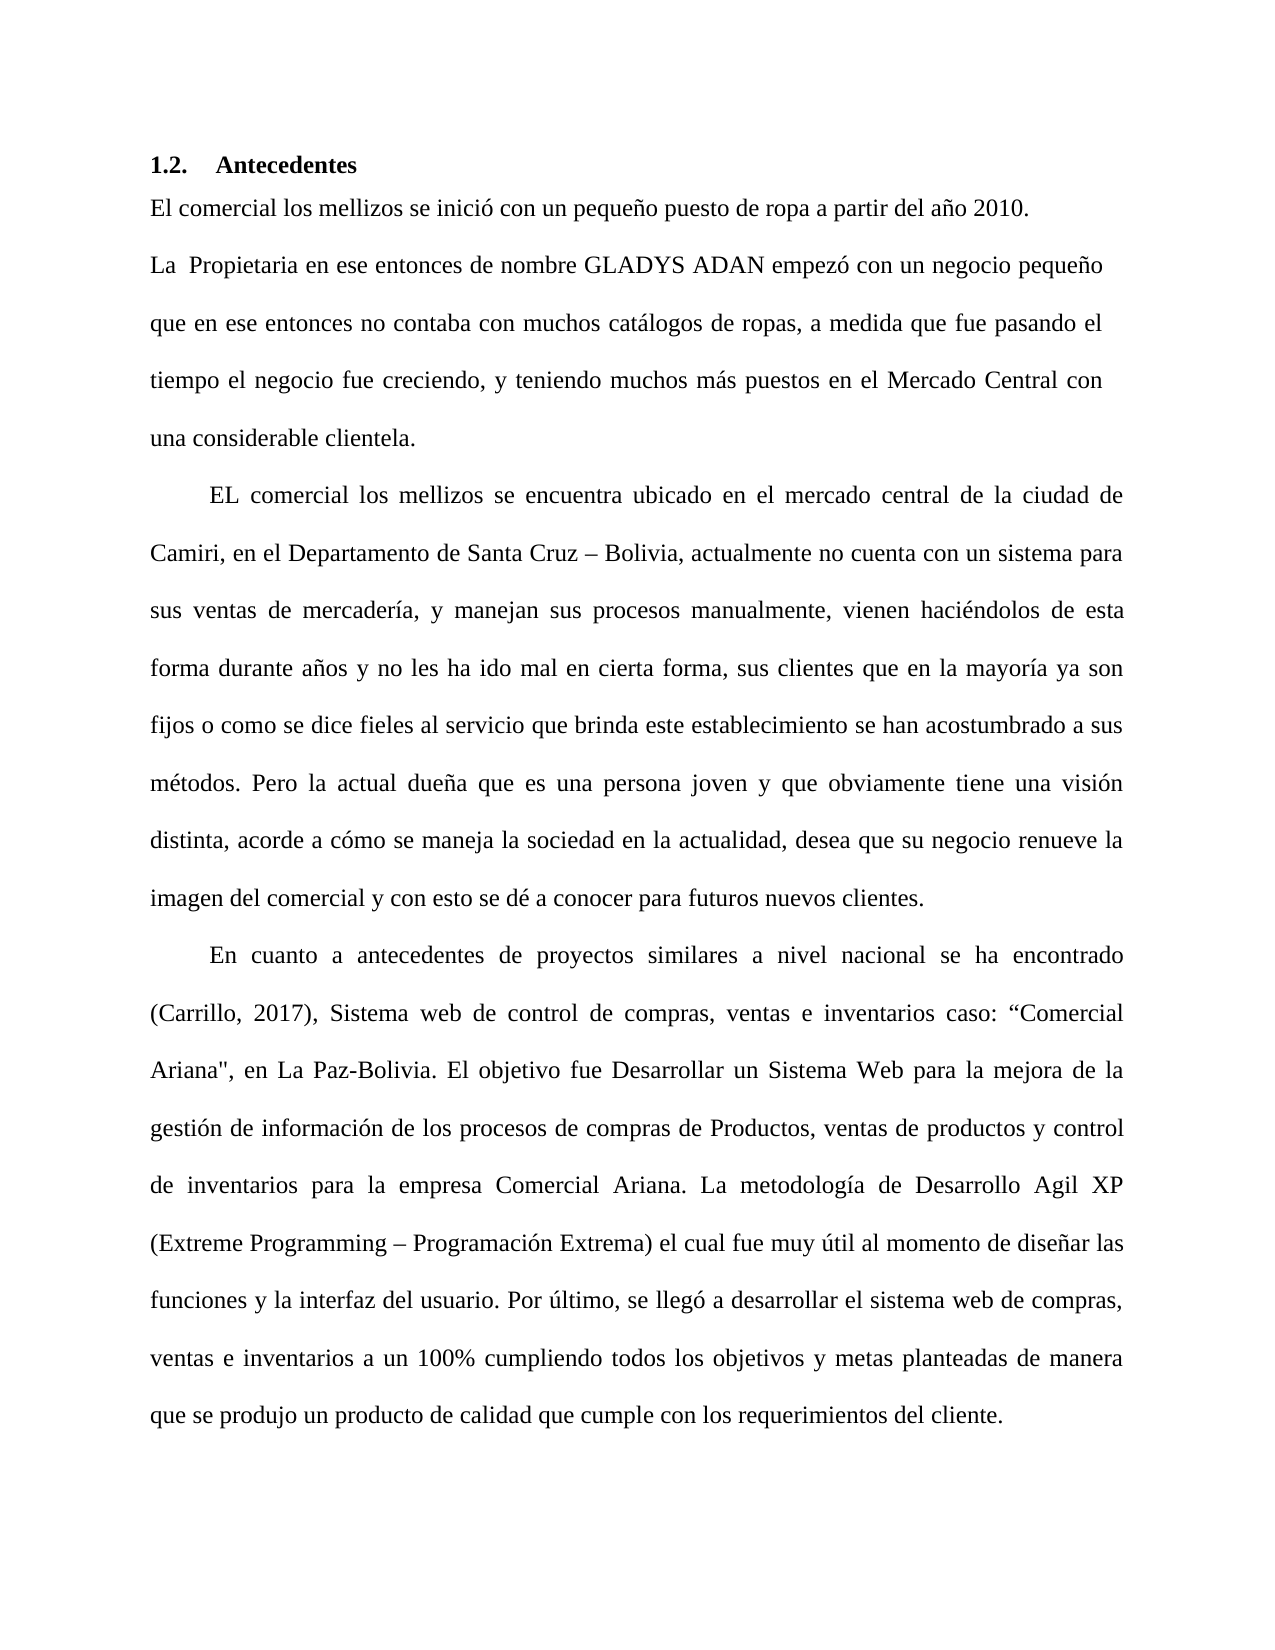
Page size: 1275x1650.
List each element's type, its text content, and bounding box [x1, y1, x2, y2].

list La Propietaria en ese entonces de nombre GLADYS ADAN empezó con un negocio pequeño que en ese entonces no contaba con muchos catálogos de ropas, a medida que fue pasando el tiempo el negocio fue creciendo, y teniendo muchos más puestos en el Mercado Central con una considerable clientela. [150, 251, 1104, 452]
subtitle Antecedentes [150, 150, 1125, 179]
text En cuanto a antecedentes de proyectos similares a nivel nacional se ha encontrado , Sistema web de control de compras, ventas e inventarios caso: “Comercial Ariana", en La Paz-Bolivia. El objetivo fue Desarrollar un Sistema Web para la mejora de la gestión de información de los procesos de compras de Productos, ventas de productos y control de inventarios para la empresa Comercial Ariana. La metodología de Desarrollo Agil XP (Extreme Programming – Programación Extrema) el cual fue muy útil al momento de diseñar las funciones y la interfaz del usuario. Por último, se llegó a desarrollar el sistema web de compras, ventas e inventarios a un 100% cumpliendo todos los objetivos y metas planteadas de manera que se produjo un producto de calidad que cumple con los requerimientos del cliente. [150, 941, 1125, 1429]
list EL comercial los mellizos se encuentra ubicado en el mercado central de la ciudad de Camiri, en el Departamento de Santa Cruz – Bolivia, actualmente no cuenta con un sistema para sus ventas de mercadería, y manejan sus procesos manualmente, vienen haciéndolos de esta forma durante años y no les ha ido mal en cierta forma, sus clientes que en la mayoría ya son fijos o como se dice fieles al servicio que brinda este establecimiento se han acostumbrado a sus métodos. Pero la actual dueña que es una persona joven y que obviamente tiene una visión distinta, acorde a cómo se maneja la sociedad en la actualidad, desea que su negocio renueve la imagen del comercial y con esto se dé a conocer para futuros nuevos clientes. [150, 481, 1125, 912]
list El comercial los mellizos se inició con un pequeño puesto de ropa a partir del año 2010. [150, 193, 1090, 222]
